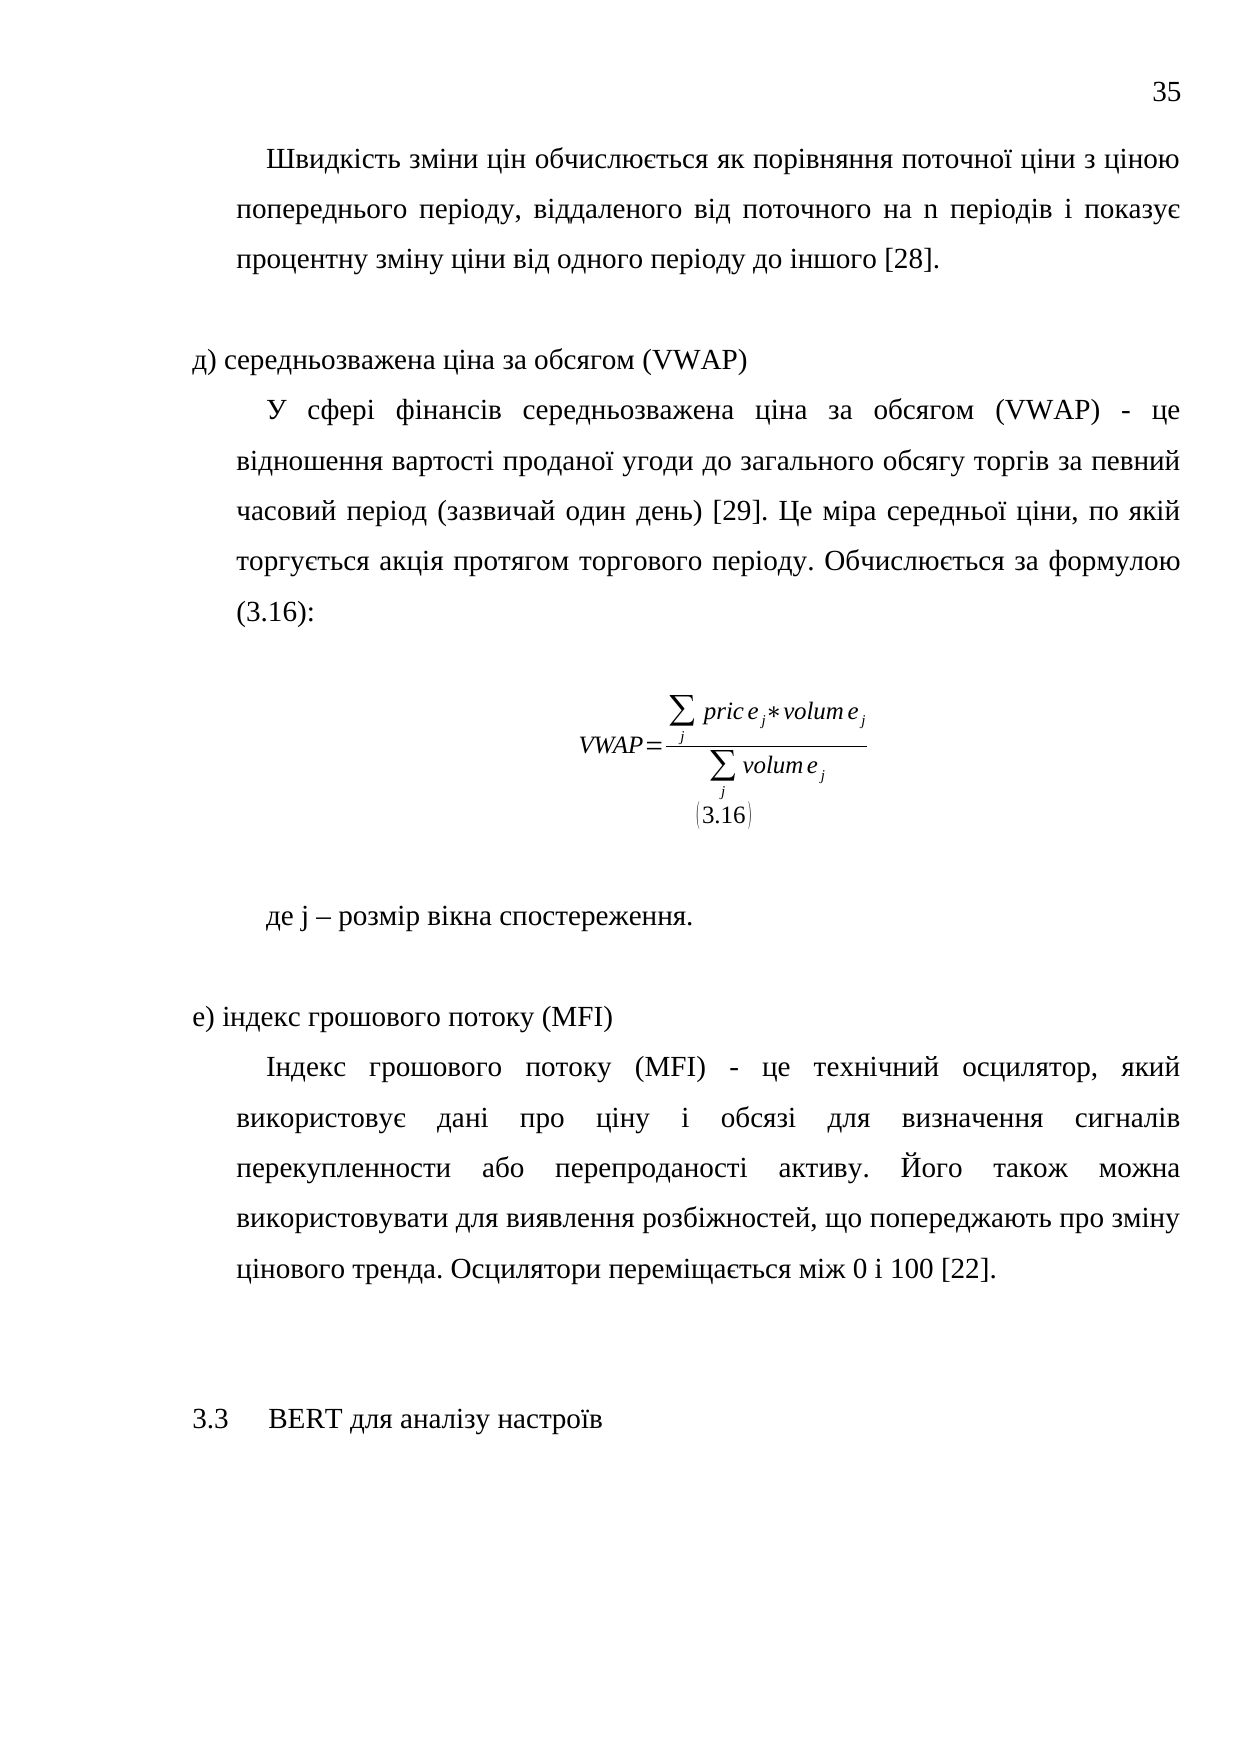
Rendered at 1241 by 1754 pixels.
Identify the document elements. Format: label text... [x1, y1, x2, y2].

subtitle BERT для аналізу настроїв [118, 1402, 1181, 1435]
text У сфері фінансів середньозважена ціна за обсягом (VWAP) - це відношення вартості проданої угоди до загального обсягу торгів за певний часовий період (зазвичай один день) [29]. Це міра середньої ціни, по якій торгується акція протягом торгового періоду. Обчислюється за формулою (3.16): [236, 392, 1181, 627]
text де j – розмір вікна спостереження. [236, 898, 1181, 932]
text е) індекс грошового потоку (MFI) [118, 999, 1181, 1033]
text Індекс грошового потоку (MFI) - це технічний осцилятор, який використовує дані про ціну і обсязі для визначення сигналів перекупленности або перепроданості активу. Його також можна використовувати для виявлення розбіжностей, що попереджають про зміну цінового тренда. Осцилятори переміщається між 0 і 100 [22]. [236, 1049, 1181, 1284]
text Швидкість зміни цін обчислюється як порівняння поточної ціни з ціною попереднього періоду, віддаленого від поточного на n періодів і показує процентну зміну ціни від одного періоду до іншого [28]. [236, 141, 1181, 275]
text д) середньозважена ціна за обсягом (VWAP) [118, 342, 1181, 376]
